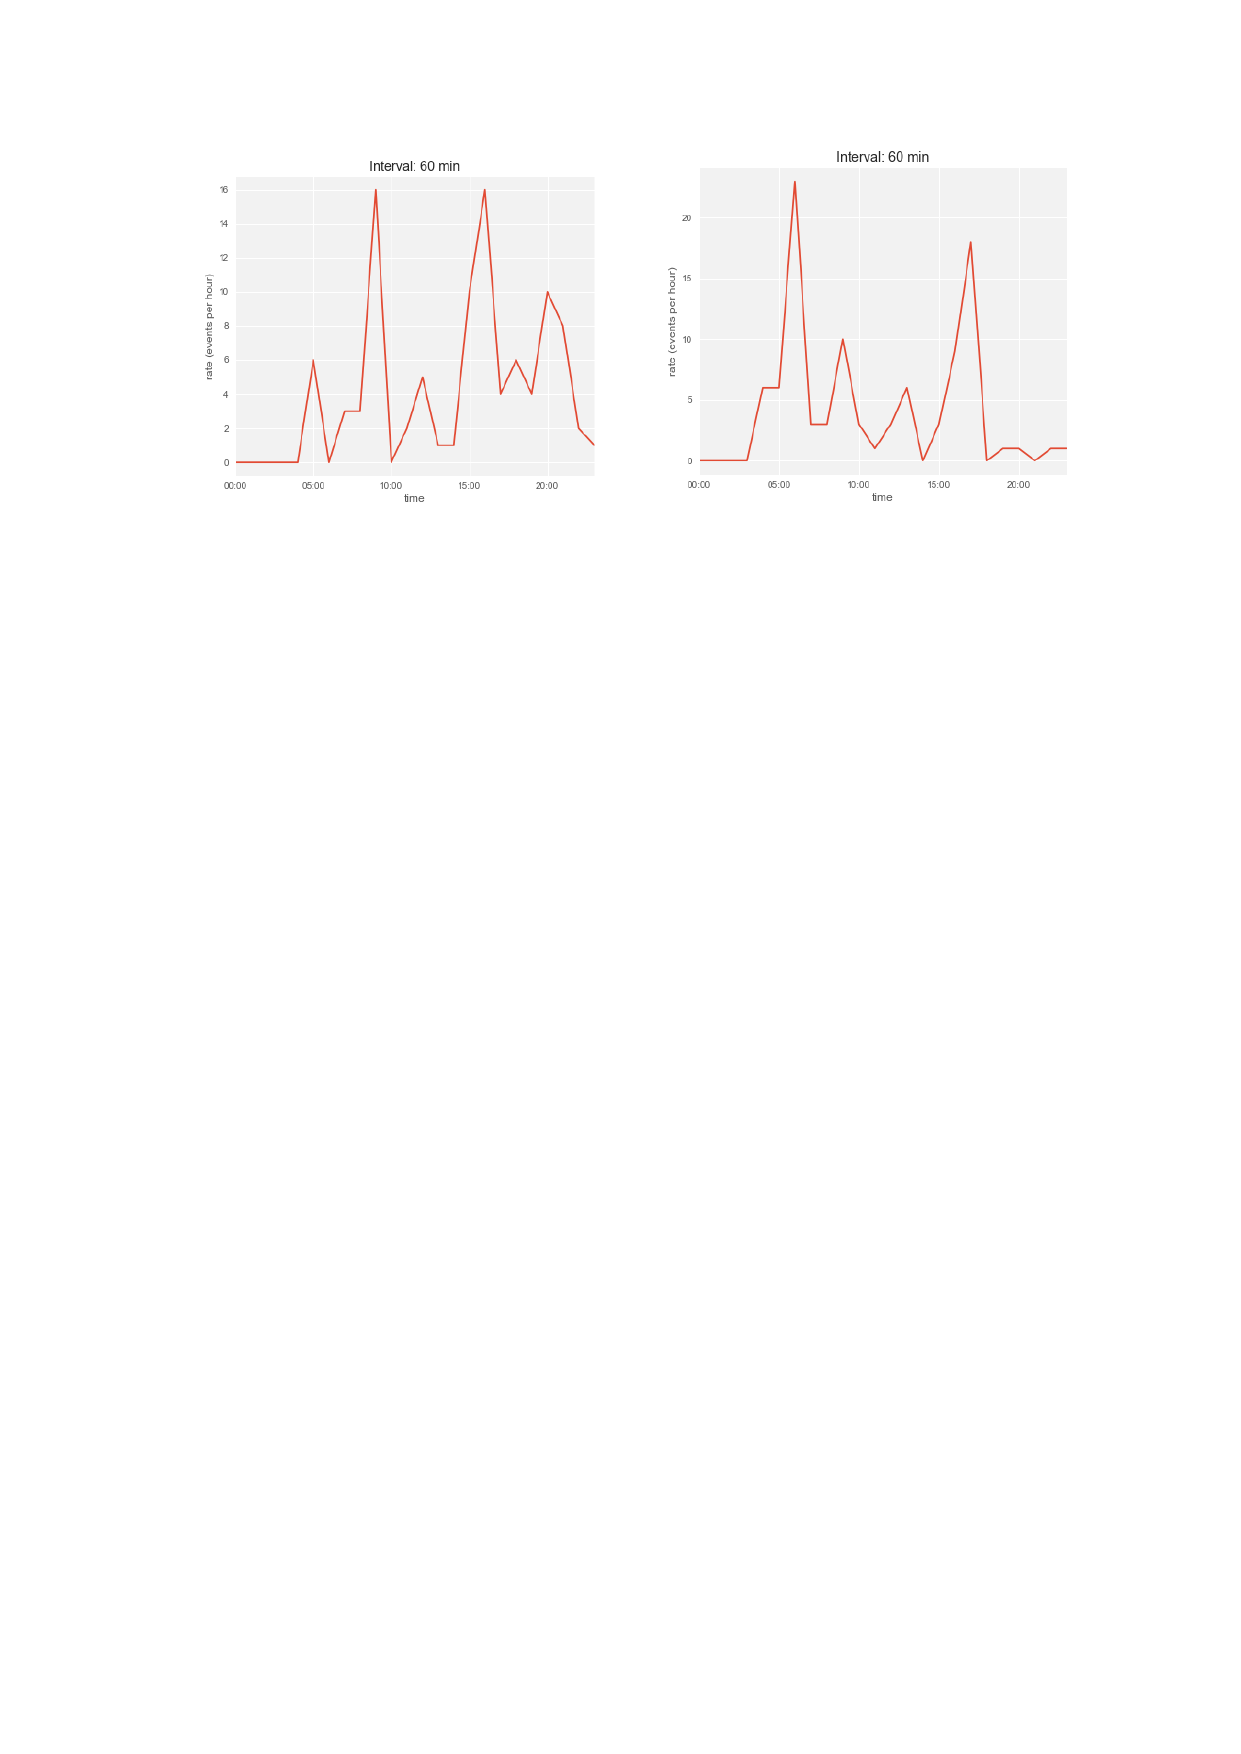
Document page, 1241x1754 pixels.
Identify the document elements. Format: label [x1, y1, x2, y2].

picture [177, 118, 1114, 525]
